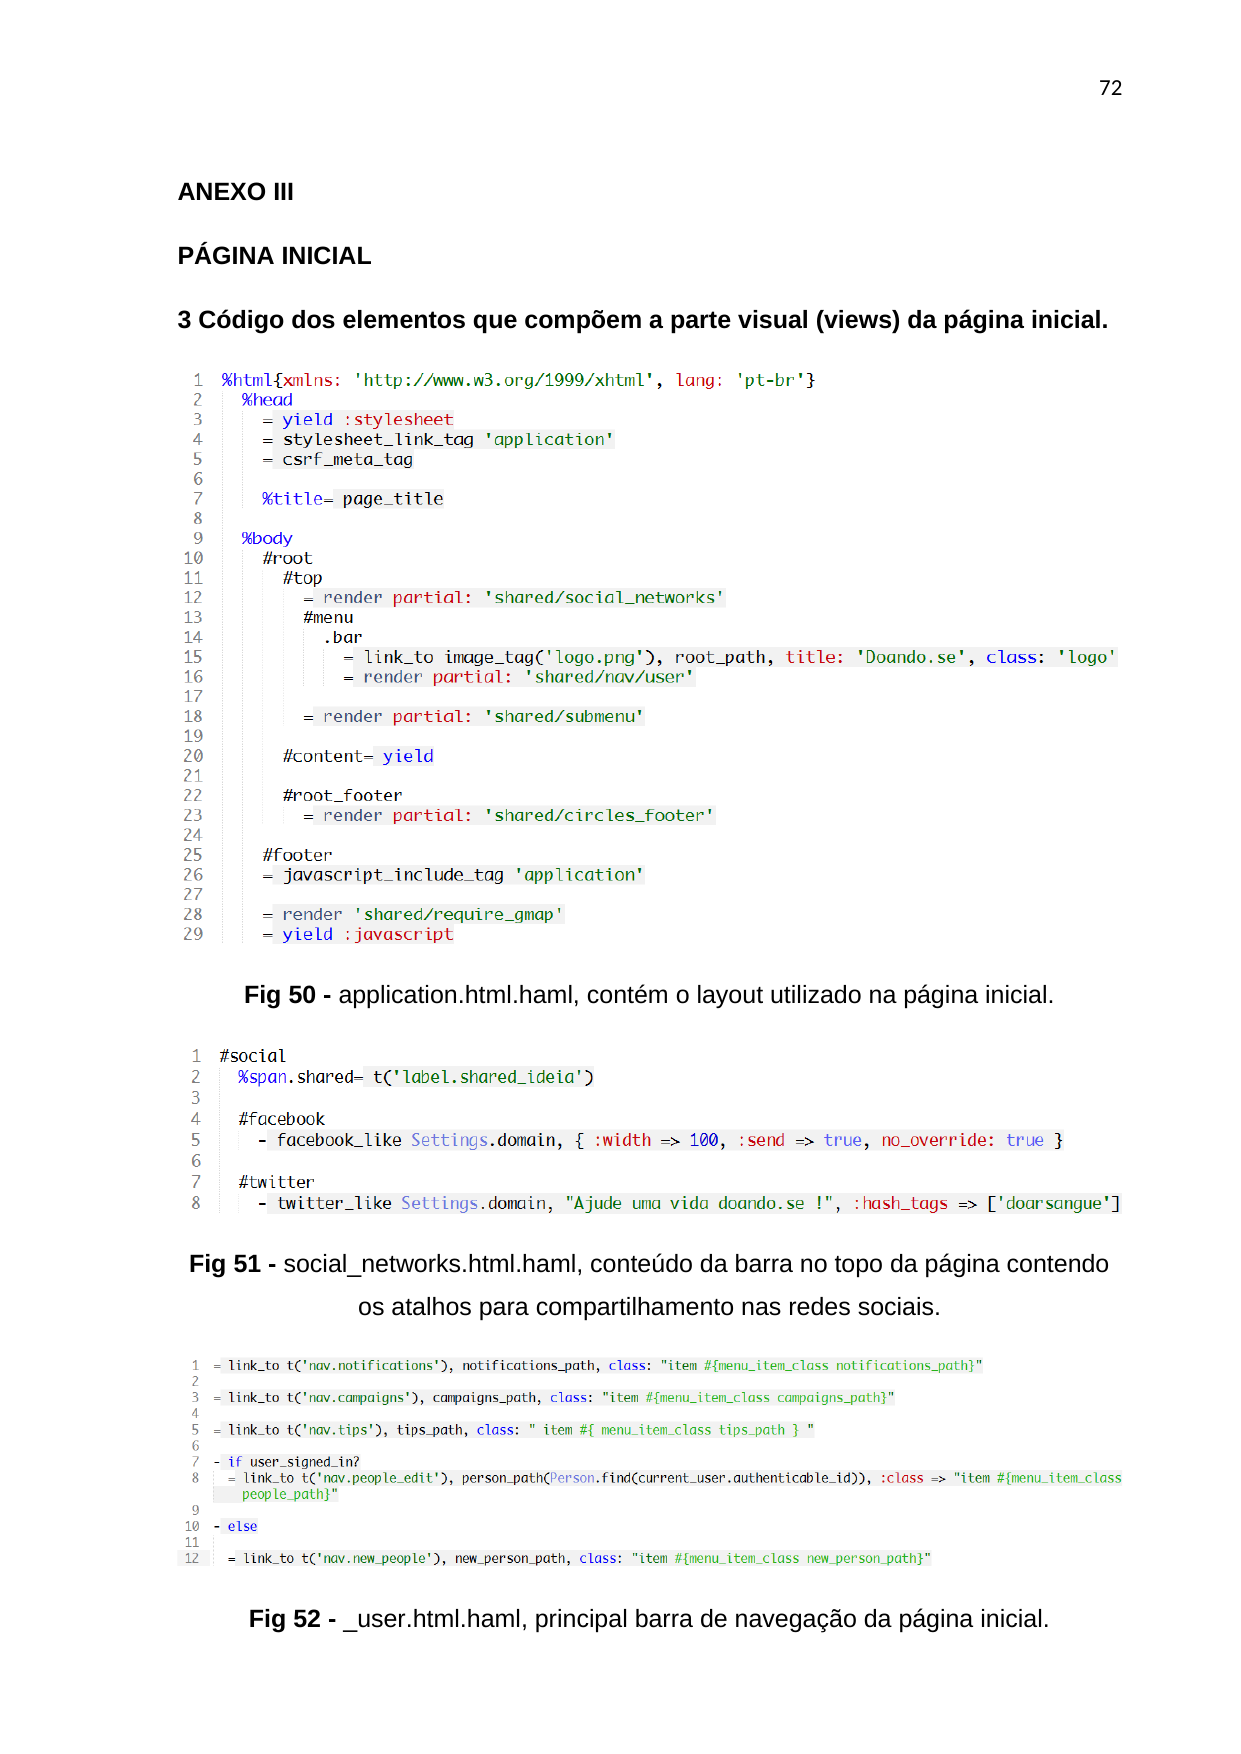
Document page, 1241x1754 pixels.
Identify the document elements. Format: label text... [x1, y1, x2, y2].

picture [177, 369, 1123, 946]
text Fig 52 - _user.html.haml, principal barra de navegação da página inicial. [177, 1604, 1122, 1633]
text 3 Código dos elementos que compõem a parte visual (views) da página inicial. [177, 305, 1122, 334]
text ANEXO III [177, 177, 1122, 206]
picture [177, 1356, 1123, 1570]
text PÁGINA INICIAL [177, 241, 1122, 270]
text Fig 51 - social_networks.html.haml, conteúdo da barra no topo da página contendo os atalhos para compartilhamento nas redes sociais. [177, 1249, 1122, 1321]
text Fig 50 - application.html.haml, contém o layout utilizado na página inicial. [177, 980, 1122, 1009]
picture [177, 1044, 1123, 1215]
